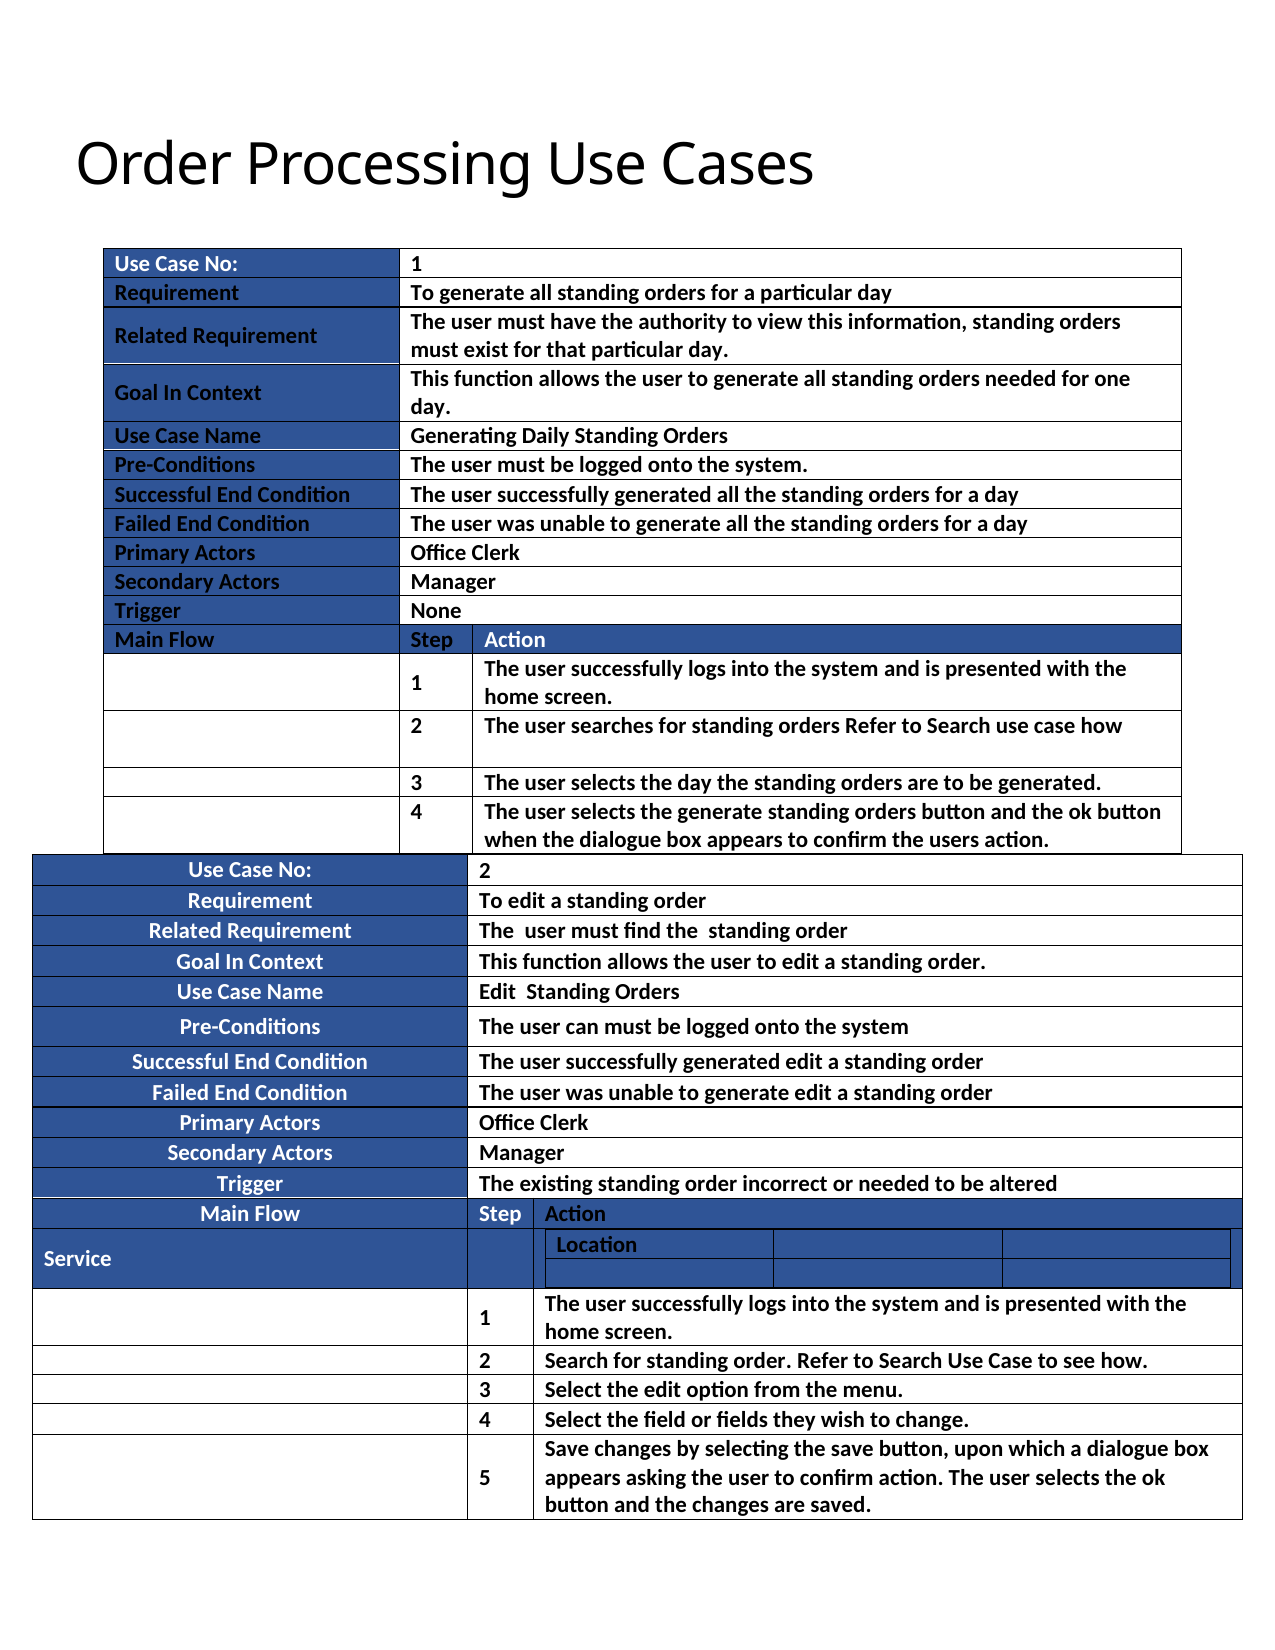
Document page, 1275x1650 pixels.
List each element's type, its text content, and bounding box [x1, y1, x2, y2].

table_cell The user must have the authority to view this information, standing orders must exist for that particular day. [400, 308, 1181, 363]
table_cell Manager [468, 1138, 1242, 1167]
table_cell [546, 1259, 773, 1287]
table_cell The user must be logged onto the system. [400, 451, 1181, 479]
table_cell [774, 1259, 1002, 1287]
table_cell Successful End Condition [104, 480, 399, 508]
table_cell 3 [400, 768, 472, 796]
table_cell [104, 654, 399, 710]
table_cell Main Flow [104, 625, 399, 653]
table_cell Save changes by selecting the save button, upon which a dialogue box appears asking the user to confirm action. The user selects the ok button and the changes are saved. [534, 1435, 1242, 1519]
table_cell [33, 1346, 467, 1374]
table_cell [33, 1404, 467, 1433]
table_cell [534, 1229, 545, 1288]
table_cell The user successfully logs into the system and is presented with the home screen. [534, 1289, 1242, 1345]
table_cell Related Requirement [104, 308, 399, 363]
table_cell Goal In Context [33, 946, 467, 976]
table_cell 4 [468, 1404, 533, 1433]
table_cell [1003, 1230, 1230, 1258]
table_cell [104, 711, 399, 767]
table_cell To generate all standing orders for a particular day [400, 278, 1181, 306]
table_cell Requirement [33, 886, 467, 915]
table_cell The user must find the standing order [468, 916, 1242, 945]
table_cell [1003, 1259, 1230, 1287]
table_cell The user selects the generate standing orders button and the ok button when the dialogue box appears to confirm the users action. [473, 797, 1181, 853]
table_cell [546, 1230, 773, 1258]
table_cell [33, 1289, 467, 1345]
table_cell Use Case Name [104, 422, 399, 449]
table_cell Successful End Condition [33, 1047, 467, 1076]
table_cell Pre-Conditions [33, 1007, 467, 1046]
table_cell [104, 768, 399, 796]
table_cell 1 [468, 1289, 533, 1345]
table_cell Step [468, 1199, 533, 1228]
table_cell This function allows the user to edit a standing order. [468, 946, 1242, 976]
table_cell [104, 797, 399, 853]
table_cell Failed End Condition [33, 1077, 467, 1106]
table_cell Related Requirement [33, 916, 467, 945]
table_cell The user successfully generated all the standing orders for a day [400, 480, 1181, 508]
table_cell The user successfully logs into the system and is presented with the home screen. [473, 654, 1181, 710]
table_cell This function allows the user to generate all standing orders needed for one day. [400, 365, 1181, 421]
table_cell The user was unable to generate edit a standing order [468, 1077, 1242, 1106]
table_header 2 [468, 855, 1242, 885]
table_cell The user searches for standing orders Refer to Search use case how [473, 711, 1181, 767]
table_header 1 [400, 249, 1181, 277]
table_cell The user successfully generated edit a standing order [468, 1047, 1242, 1076]
table_cell Secondary Actors [33, 1138, 467, 1167]
table_cell Failed End Condition [104, 509, 399, 537]
table_cell Generating Daily Standing Orders [400, 422, 1181, 449]
table_cell The user selects the day the standing orders are to be generated. [473, 768, 1181, 796]
table_cell None [400, 596, 1181, 624]
table_cell To edit a standing order [468, 886, 1242, 915]
table_cell The existing standing order incorrect or needed to be altered [468, 1168, 1242, 1197]
table_cell Step [400, 625, 472, 653]
table_cell Requirement [104, 278, 399, 306]
table_cell [468, 1229, 533, 1288]
table_cell Select the edit option from the menu. [534, 1375, 1242, 1403]
table_cell [33, 1435, 467, 1519]
table_cell Primary Actors [33, 1108, 467, 1137]
table_cell [774, 1230, 1002, 1258]
table_cell Service [33, 1229, 467, 1288]
table_cell Search for standing order. Refer to Search Use Case to see how. [534, 1346, 1242, 1374]
table_cell 5 [468, 1435, 533, 1519]
table_cell Office Clerk [468, 1108, 1242, 1137]
table_cell 2 [468, 1346, 533, 1374]
table_cell Goal In Context [104, 365, 399, 421]
table_cell Secondary Actors [104, 567, 399, 595]
table_cell 2 [400, 711, 472, 767]
table_header Use Case No: [33, 855, 467, 885]
table_cell Primary Actors [104, 538, 399, 566]
table_cell The user was unable to generate all the standing orders for a day [400, 509, 1181, 537]
title Order Processing Use Cases [75, 122, 1200, 201]
table_cell Pre-Conditions [104, 451, 399, 479]
table_cell Manager [400, 567, 1181, 595]
table_cell Main Flow [33, 1199, 467, 1228]
table_cell 4 [400, 797, 472, 853]
table_cell [33, 1375, 467, 1403]
table_cell Action [534, 1199, 1242, 1228]
table_cell Trigger [33, 1168, 467, 1197]
table_cell 3 [468, 1375, 533, 1403]
table_cell [1231, 1229, 1242, 1288]
table_cell Trigger [104, 596, 399, 624]
table_cell The user can must be logged onto the system [468, 1007, 1242, 1046]
table_cell Use Case Name [33, 977, 467, 1006]
table_cell 1 [400, 654, 472, 710]
table_cell Action [473, 625, 1181, 653]
table_header Use Case No: [104, 249, 399, 277]
table_cell Edit Standing Orders [468, 977, 1242, 1006]
table_cell Select the field or fields they wish to change. [534, 1404, 1242, 1433]
table_cell Office Clerk [400, 538, 1181, 566]
